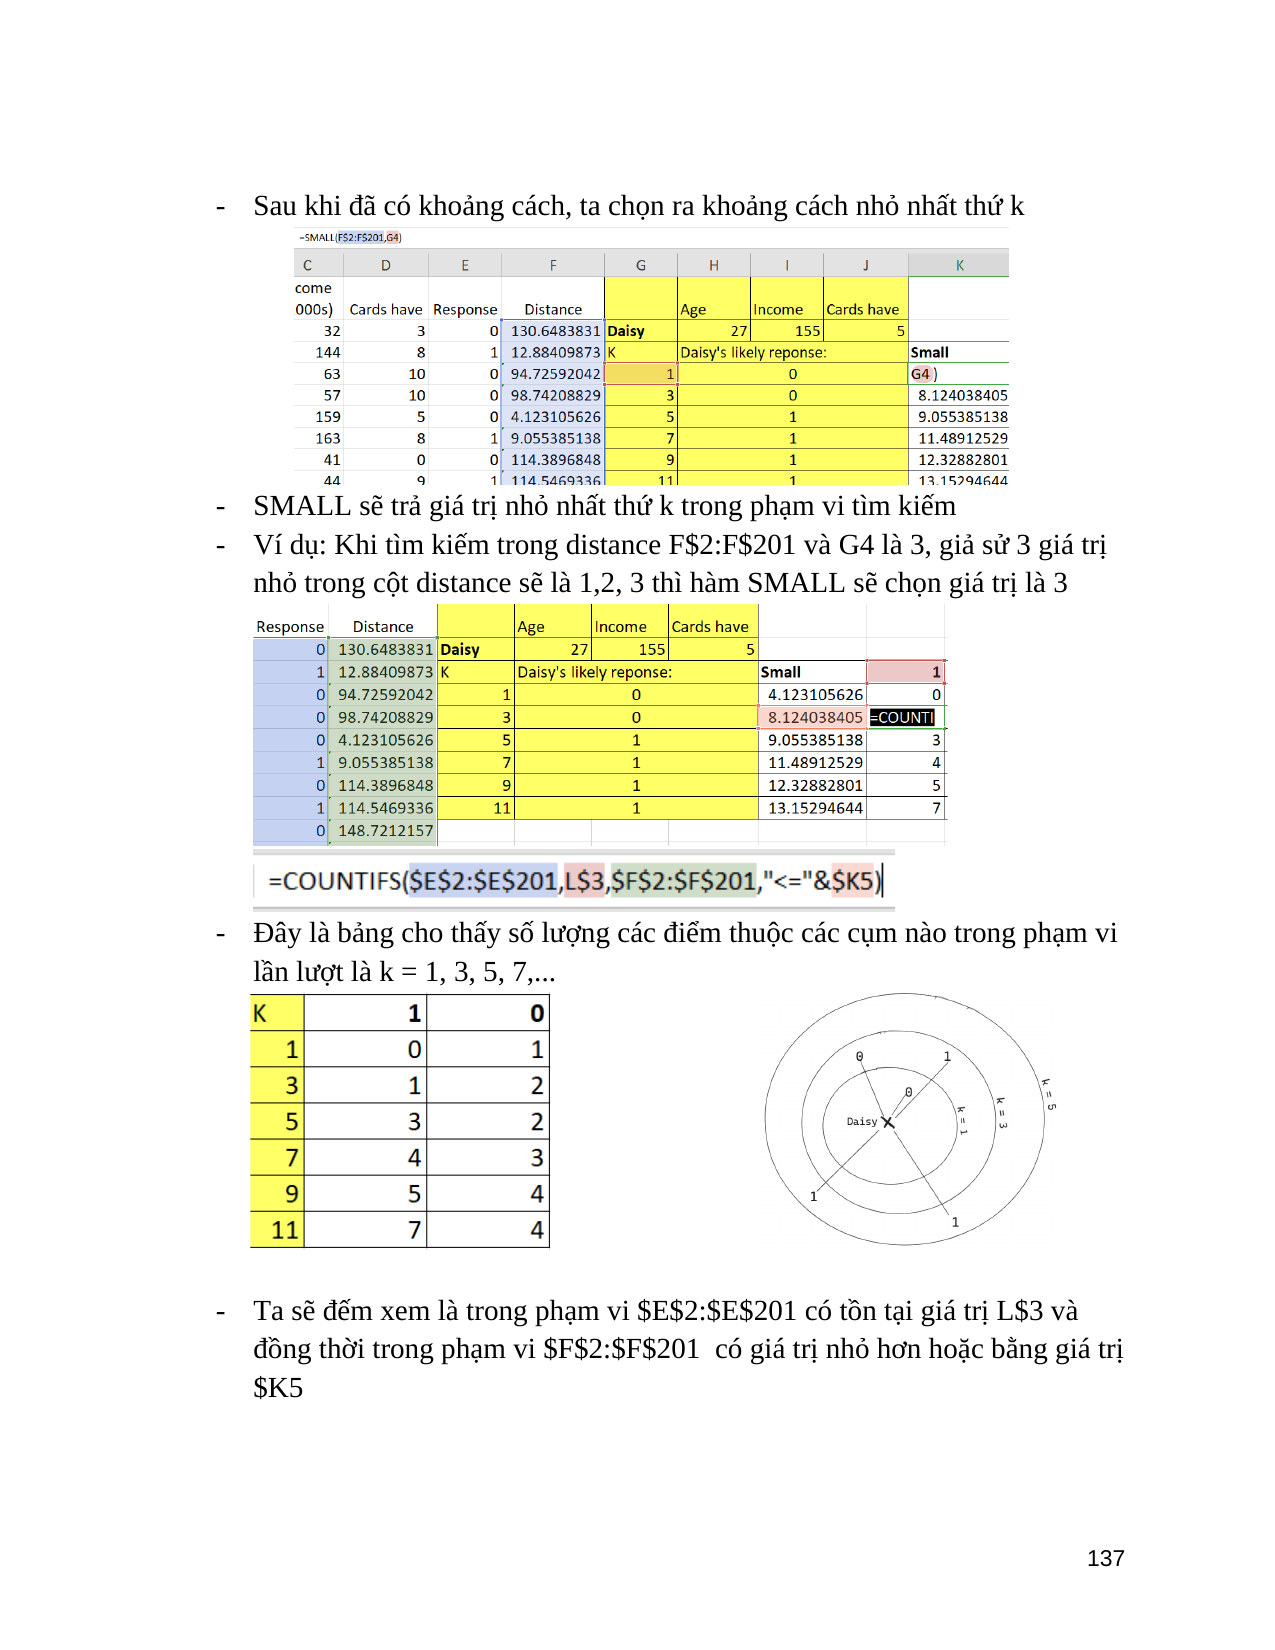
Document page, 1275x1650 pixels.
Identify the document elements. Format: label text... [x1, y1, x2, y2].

list Ta sẽ đếm xem là trong phạm vi $E$2:$E$201 có tồn tại giá trị L$3 và đồng thời trong phạm vi $F$2:$F$201 có giá trị nhỏ hơn hoặc bằng giá trị $K5 [216, 1293, 1125, 1404]
picture [253, 604, 948, 846]
picture [253, 849, 896, 912]
list SMALL sẽ trả giá trị nhỏ nhất thứ k trong phạm vi tìm kiếm [216, 488, 1125, 522]
picture [757, 992, 1057, 1248]
picture [250, 992, 552, 1250]
list Đây là bảng cho thấy số lượng các điểm thuộc các cụm nào trong phạm vi lần lượt là k = 1, 3, 5, 7,... [216, 916, 1125, 988]
list Ví dụ: Khi tìm kiếm trong distance F$2:F$201 và G4 là 3, giả sử 3 giá trị nhỏ trong cột distance sẽ là 1,2, 3 thì hàm SMALL sẽ chọn giá trị là 3 [216, 527, 1125, 599]
list Sau khi đã có khoảng cách, ta chọn ra khoảng cách nhỏ nhất thứ k [216, 188, 1125, 222]
picture [294, 227, 1009, 485]
